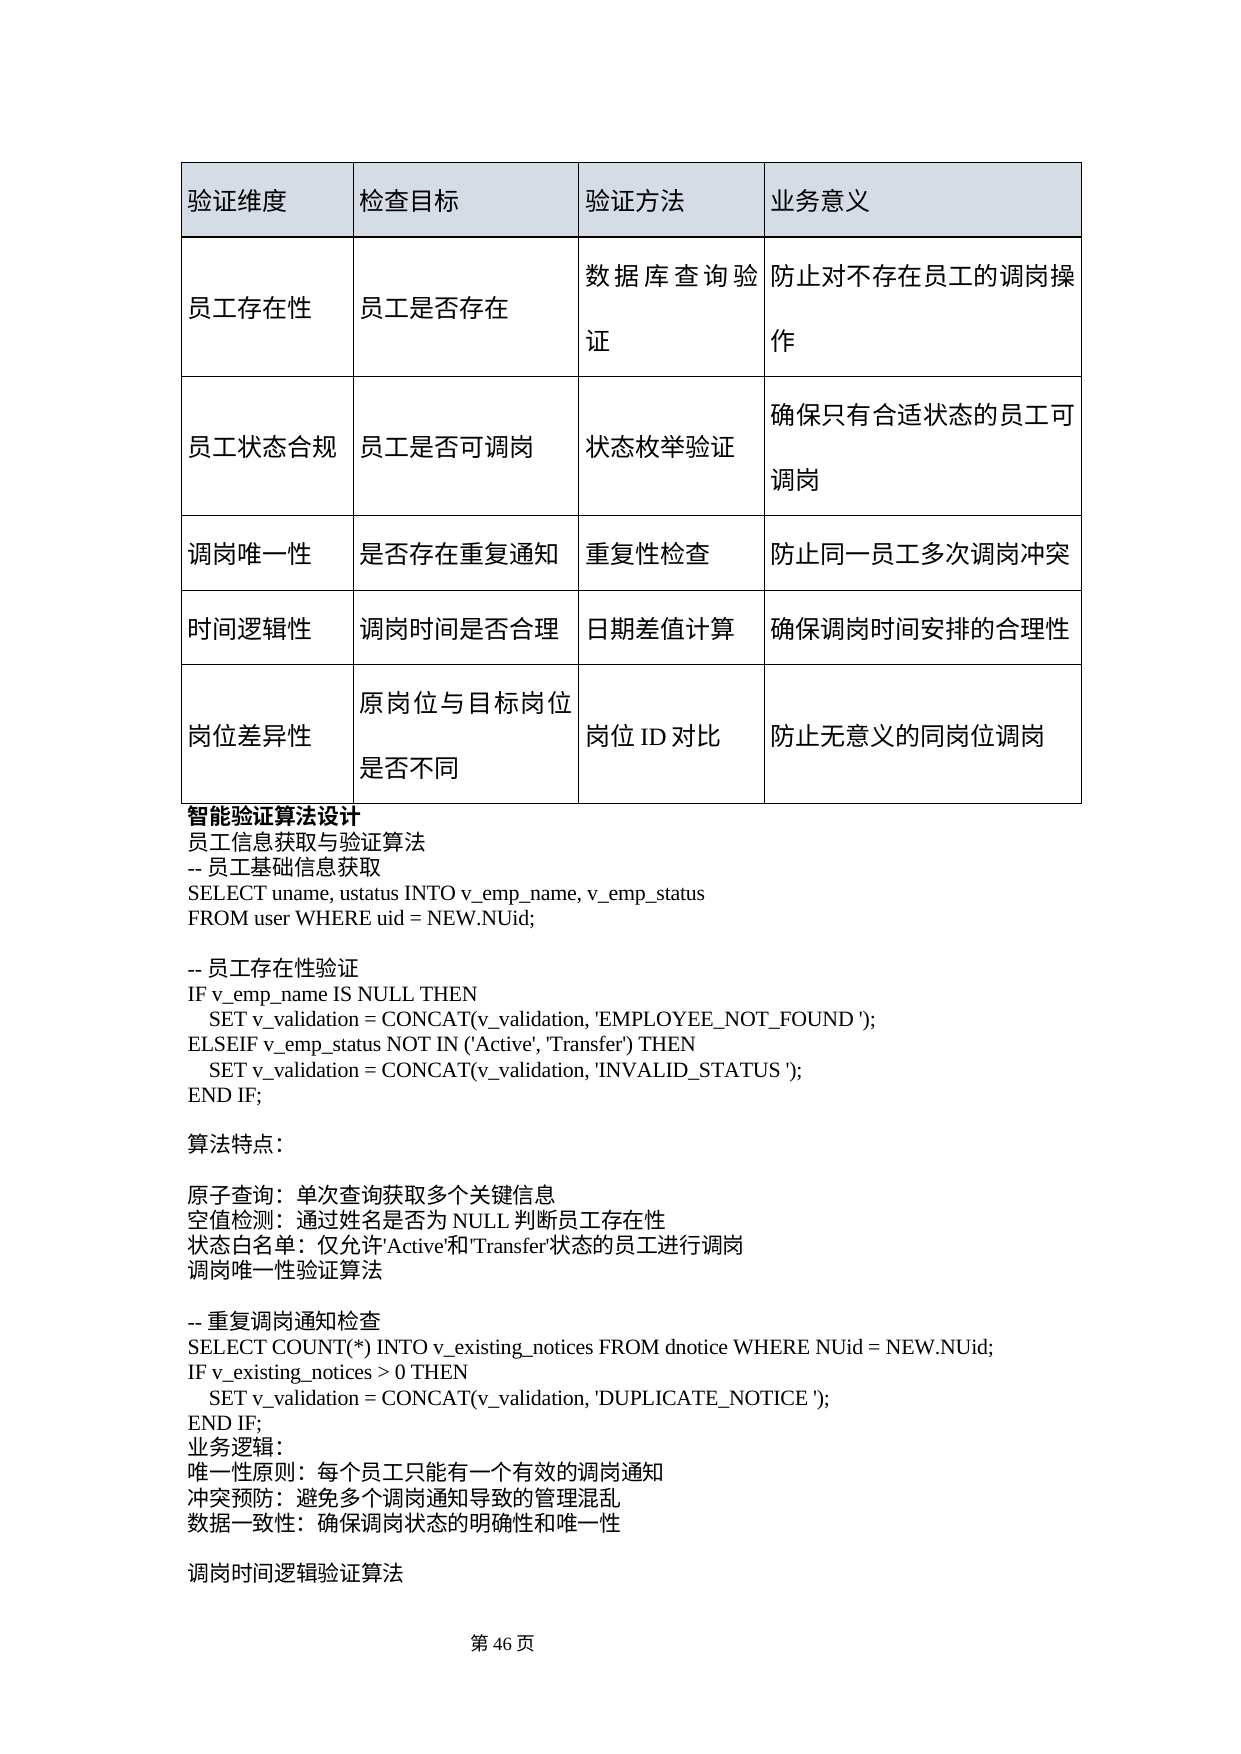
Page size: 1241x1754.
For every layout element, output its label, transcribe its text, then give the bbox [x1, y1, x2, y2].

text SELECT COUNT(*) INTO v_existing_notices FROM dnotice WHERE NUid = NEW.NUid; [187, 1334, 1053, 1359]
table_cell 防止同一员工多次调岗冲突 [765, 516, 1081, 589]
table_cell 时间逻辑性 [182, 591, 353, 664]
text -- 重复调岗通知检查 [187, 1309, 1053, 1334]
text 数据一致性：确保调岗状态的明确性和唯一性 [187, 1511, 1053, 1536]
text IF v_existing_notices > 0 THEN [187, 1359, 1053, 1384]
table_cell 状态枚举验证 [579, 377, 764, 515]
table_cell 岗位ID对比 [579, 665, 764, 803]
text 调岗唯一性验证算法 [187, 1258, 1053, 1284]
table_cell 是否存在重复通知 [354, 516, 578, 589]
table_cell 确保只有合适状态的员工可调岗 [765, 377, 1081, 515]
table_cell 员工是否存在 [354, 238, 578, 376]
text SET v_validation = CONCAT(v_validation, 'EMPLOYEE_NOT_FOUND '); [187, 1006, 1053, 1031]
table_cell 原岗位与目标岗位是否不同 [354, 665, 578, 803]
text -- 员工基础信息获取 [187, 855, 1053, 880]
text 员工信息获取与验证算法 [187, 829, 1053, 855]
text END IF; [187, 1410, 1053, 1435]
table_cell 防止对不存在员工的调岗操作 [765, 238, 1081, 376]
table_header 验证方法 [579, 163, 764, 236]
text 唯一性原则：每个员工只能有一个有效的调岗通知 [187, 1460, 1053, 1485]
text SET v_validation = CONCAT(v_validation, 'INVALID_STATUS '); [187, 1057, 1053, 1082]
table_cell 员工存在性 [182, 238, 353, 376]
text SELECT uname, ustatus INTO v_emp_name, v_emp_status [187, 880, 1053, 905]
text SET v_validation = CONCAT(v_validation, 'DUPLICATE_NOTICE '); [187, 1384, 1053, 1410]
text 算法特点： [187, 1132, 1053, 1157]
text 原子查询：单次查询获取多个关键信息 [187, 1183, 1053, 1208]
table_cell 岗位差异性 [182, 665, 353, 803]
text FROM user WHERE uid = NEW.NUid; [187, 905, 1053, 930]
text 状态白名单：仅允许'Active'和'Transfer'状态的员工进行调岗 [187, 1233, 1053, 1258]
text 智能验证算法设计 [187, 804, 1053, 829]
table_cell 员工是否可调岗 [354, 377, 578, 515]
table_cell 调岗唯一性 [182, 516, 353, 589]
text -- 员工存在性验证 [187, 956, 1053, 981]
table_header 检查目标 [354, 163, 578, 236]
text ELSEIF v_emp_status NOT IN ('Active', 'Transfer') THEN [187, 1031, 1053, 1057]
table_header 业务意义 [765, 163, 1081, 236]
text 业务逻辑： [187, 1435, 1053, 1460]
table_cell 调岗时间是否合理 [354, 591, 578, 664]
text 调岗时间逻辑验证算法 [187, 1561, 1053, 1586]
text 冲突预防：避免多个调岗通知导致的管理混乱 [187, 1485, 1053, 1511]
table_cell 防止无意义的同岗位调岗 [765, 665, 1081, 803]
text 空值检测：通过姓名是否为NULL判断员工存在性 [187, 1208, 1053, 1233]
table_header 验证维度 [182, 163, 353, 236]
table_cell 员工状态合规 [182, 377, 353, 515]
table_cell 日期差值计算 [579, 591, 764, 664]
table_cell 数据库查询验证 [579, 238, 764, 376]
table_cell 确保调岗时间安排的合理性 [765, 591, 1081, 664]
text END IF; [187, 1082, 1053, 1107]
text IF v_emp_name IS NULL THEN [187, 981, 1053, 1006]
table_cell 重复性检查 [579, 516, 764, 589]
